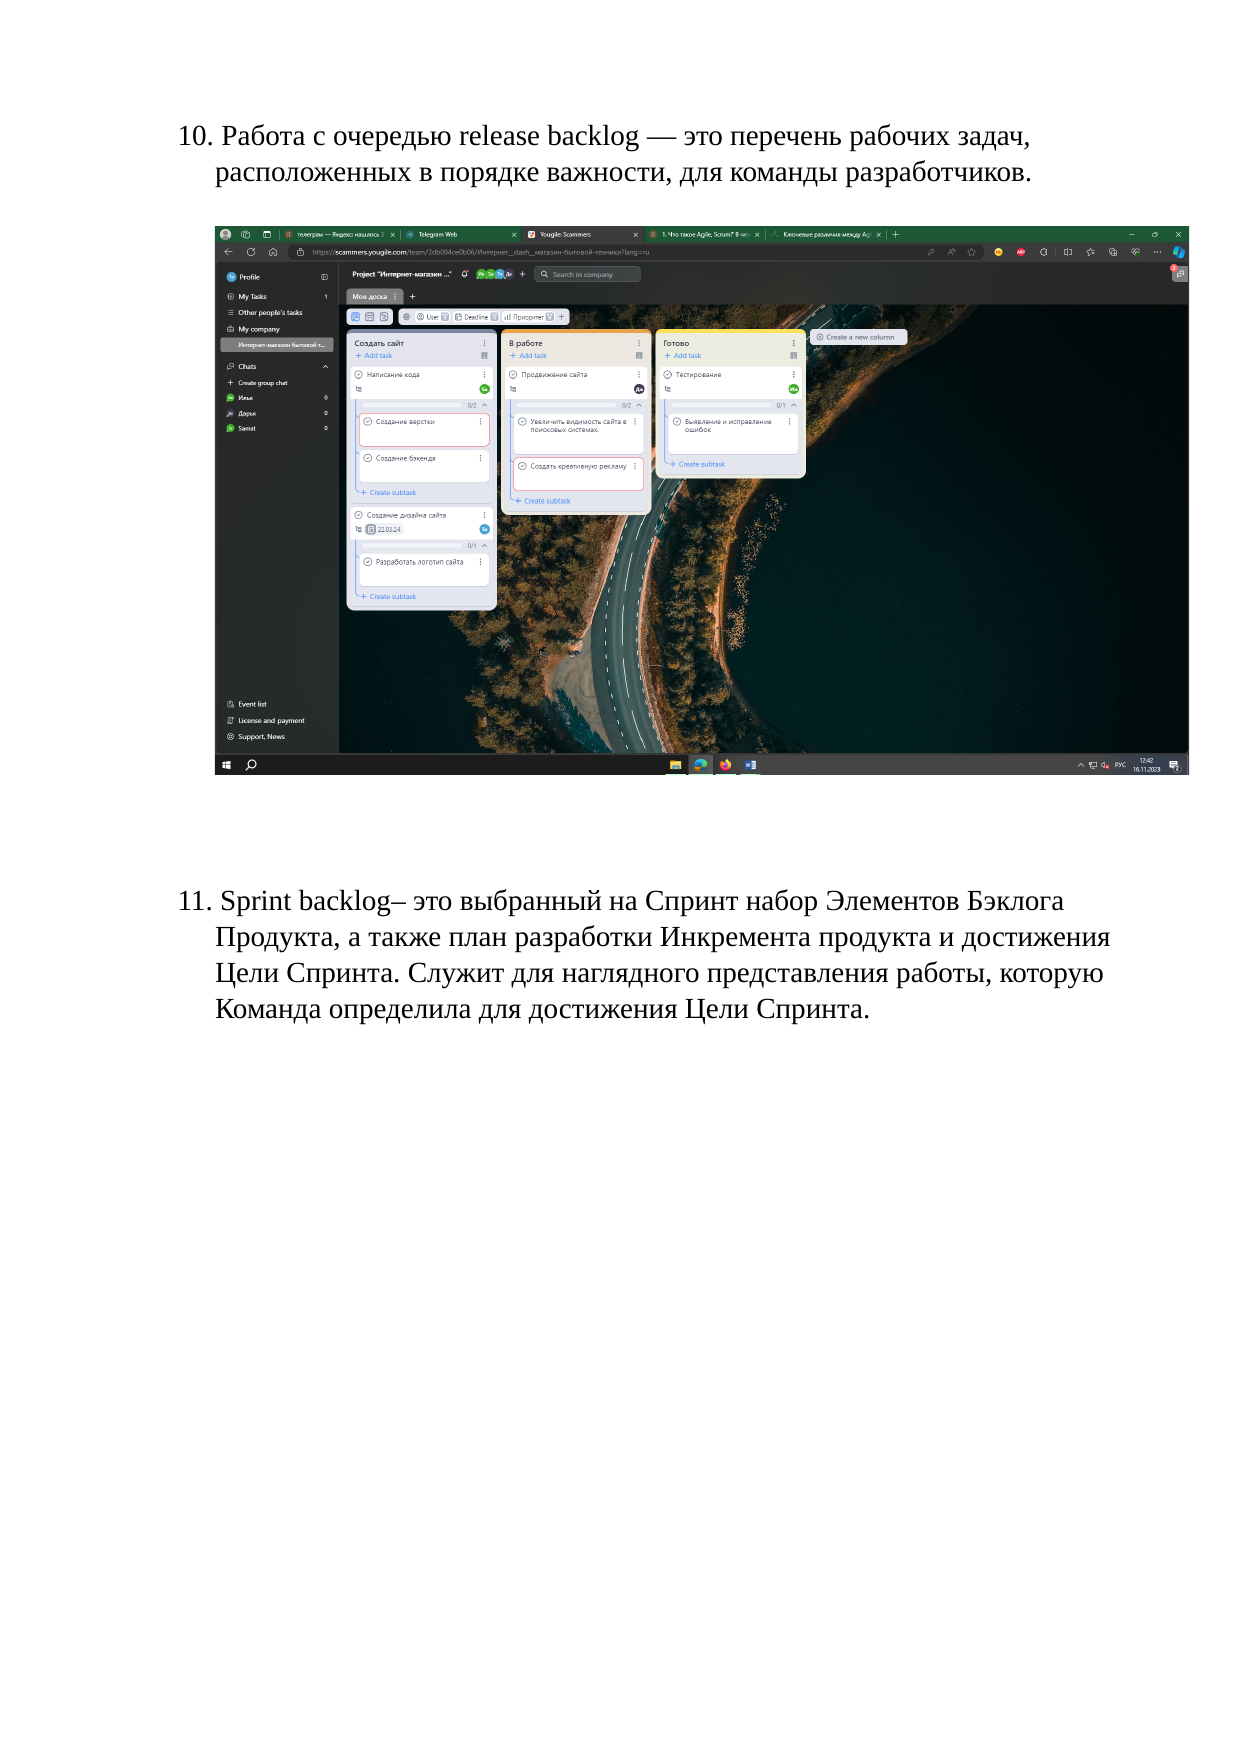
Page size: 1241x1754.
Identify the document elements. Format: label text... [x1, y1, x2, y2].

picture [214, 226, 1190, 775]
list Работа с очередью release backlog — это перечень рабочих задач, расположенных в порядке важности, для команды разработчиков. [177, 118, 1152, 188]
list Sprint backlog– это выбранный на Спринт набор Элементов Бэклога Продукта, а также план разработки Инкремента продукта и достижения Цели Спринта. Служит для наглядного представления работы, которую Команда определила для достижения Цели Спринта. [177, 883, 1152, 1025]
